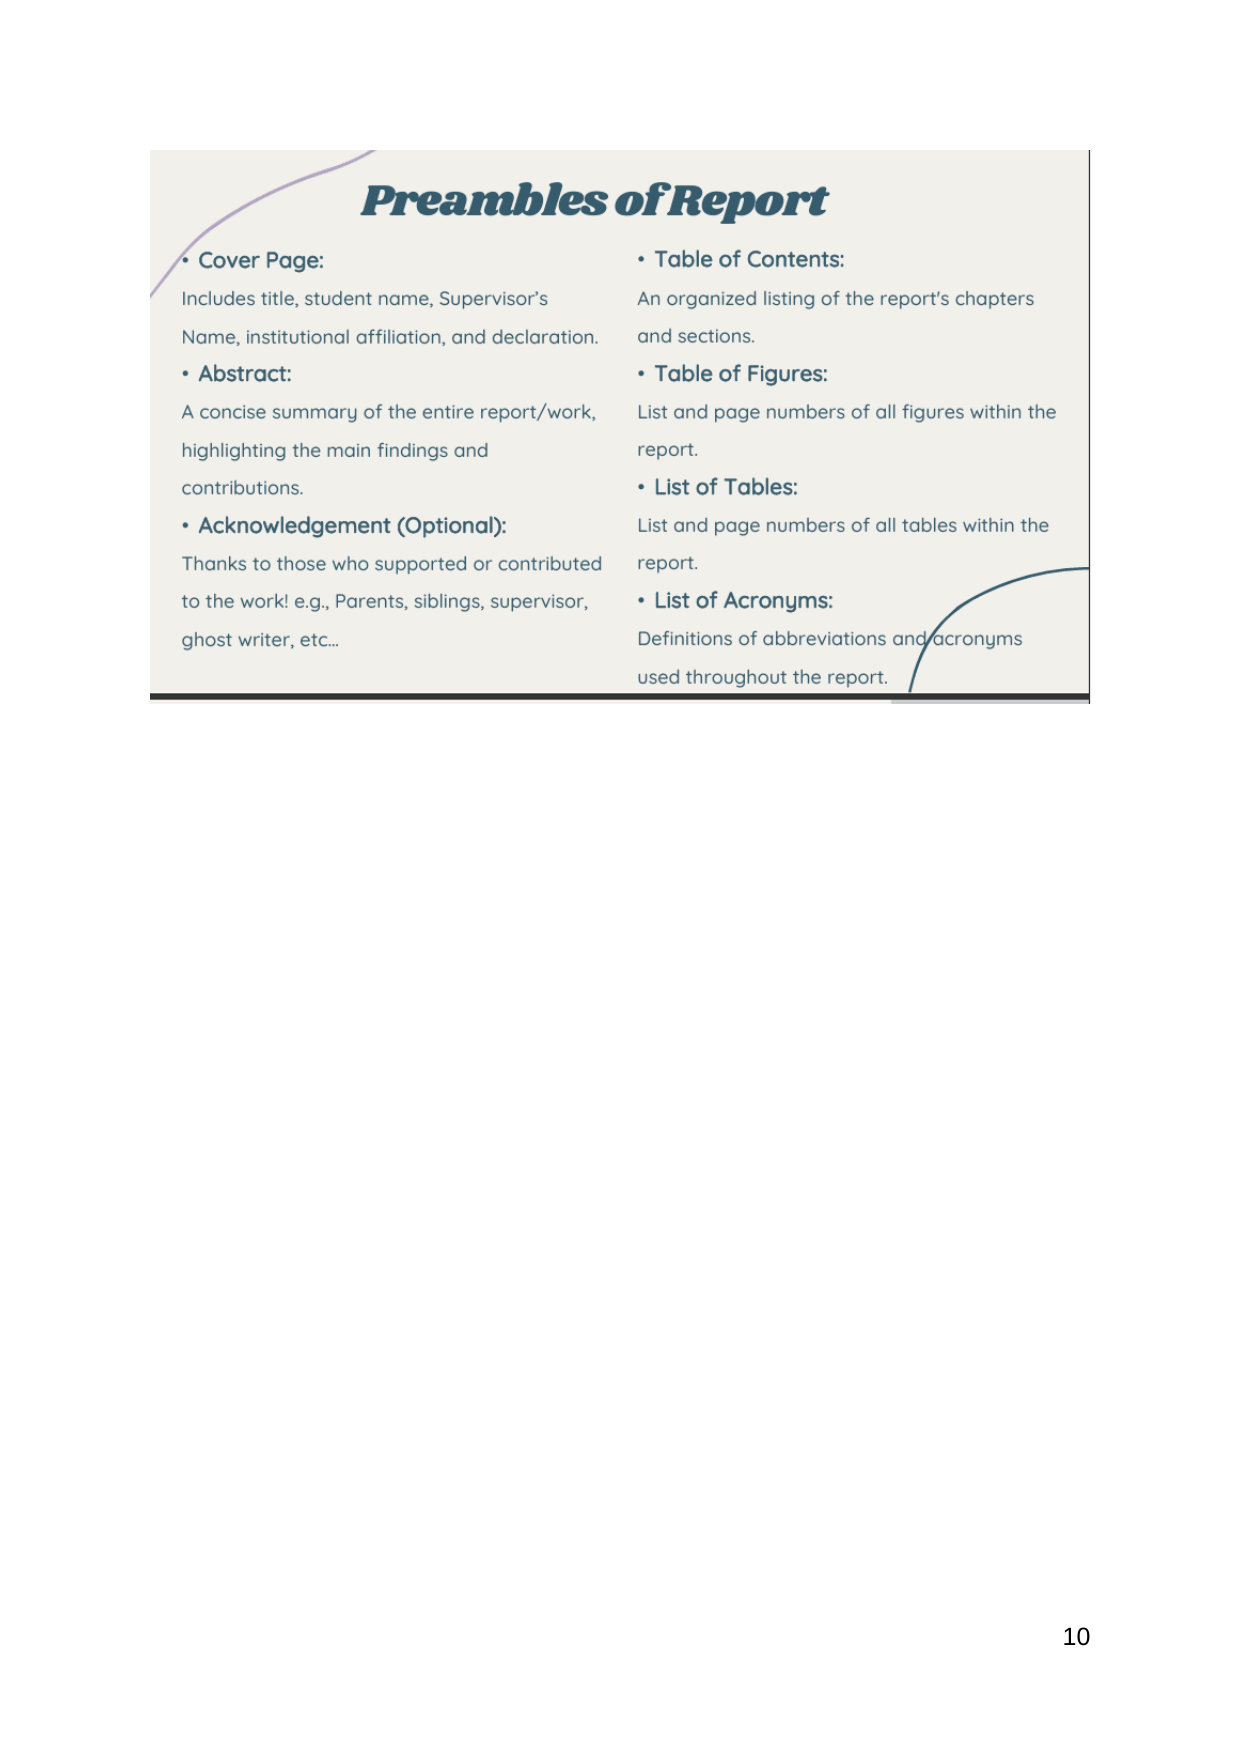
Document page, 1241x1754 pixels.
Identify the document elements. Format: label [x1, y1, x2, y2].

picture [150, 150, 1091, 704]
